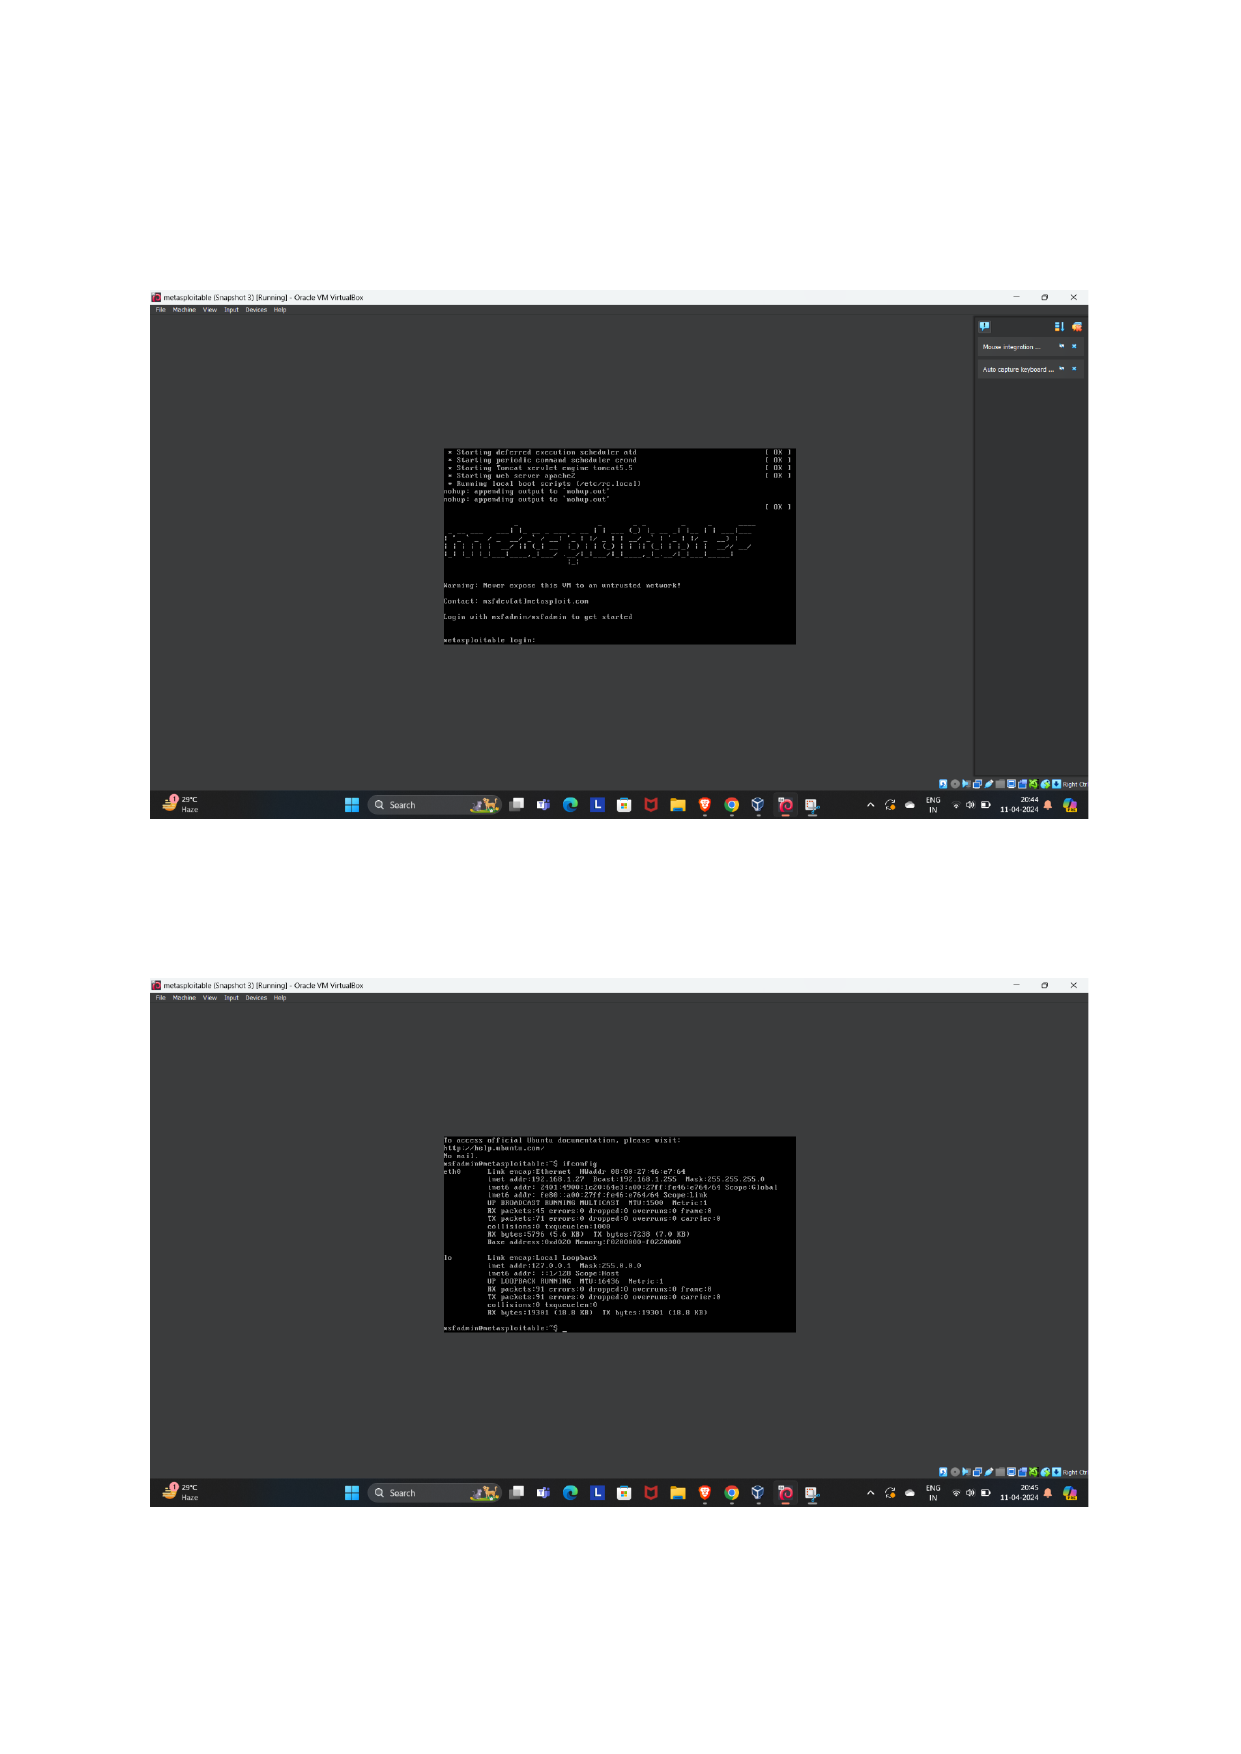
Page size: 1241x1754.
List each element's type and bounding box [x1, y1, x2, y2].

picture [150, 978, 1089, 1507]
picture [150, 290, 1089, 819]
